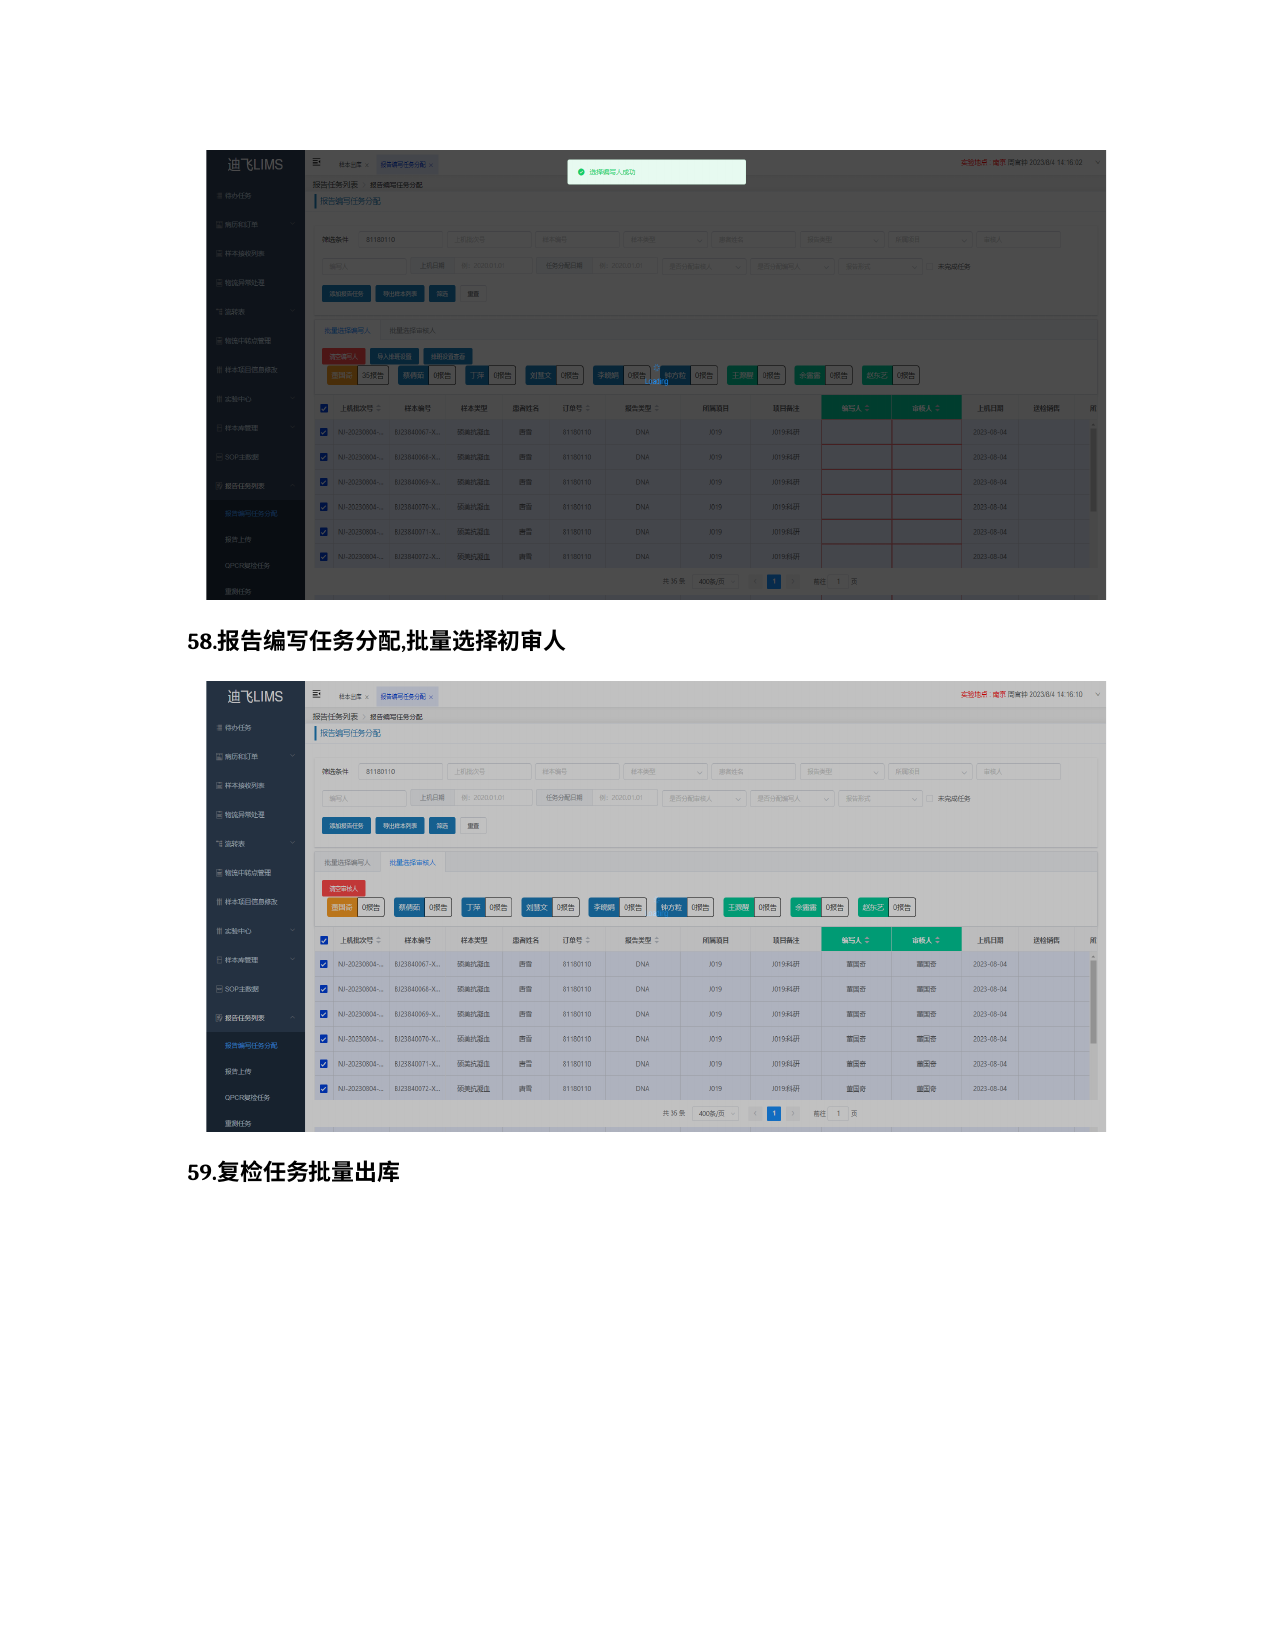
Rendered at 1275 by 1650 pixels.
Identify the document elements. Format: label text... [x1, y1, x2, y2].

picture [206, 681, 1107, 1132]
text 58.报告编写任务分配,批量选择初审人 [187, 625, 1087, 656]
text 59.复检任务批量出库 [187, 1156, 1087, 1187]
picture [206, 150, 1107, 600]
